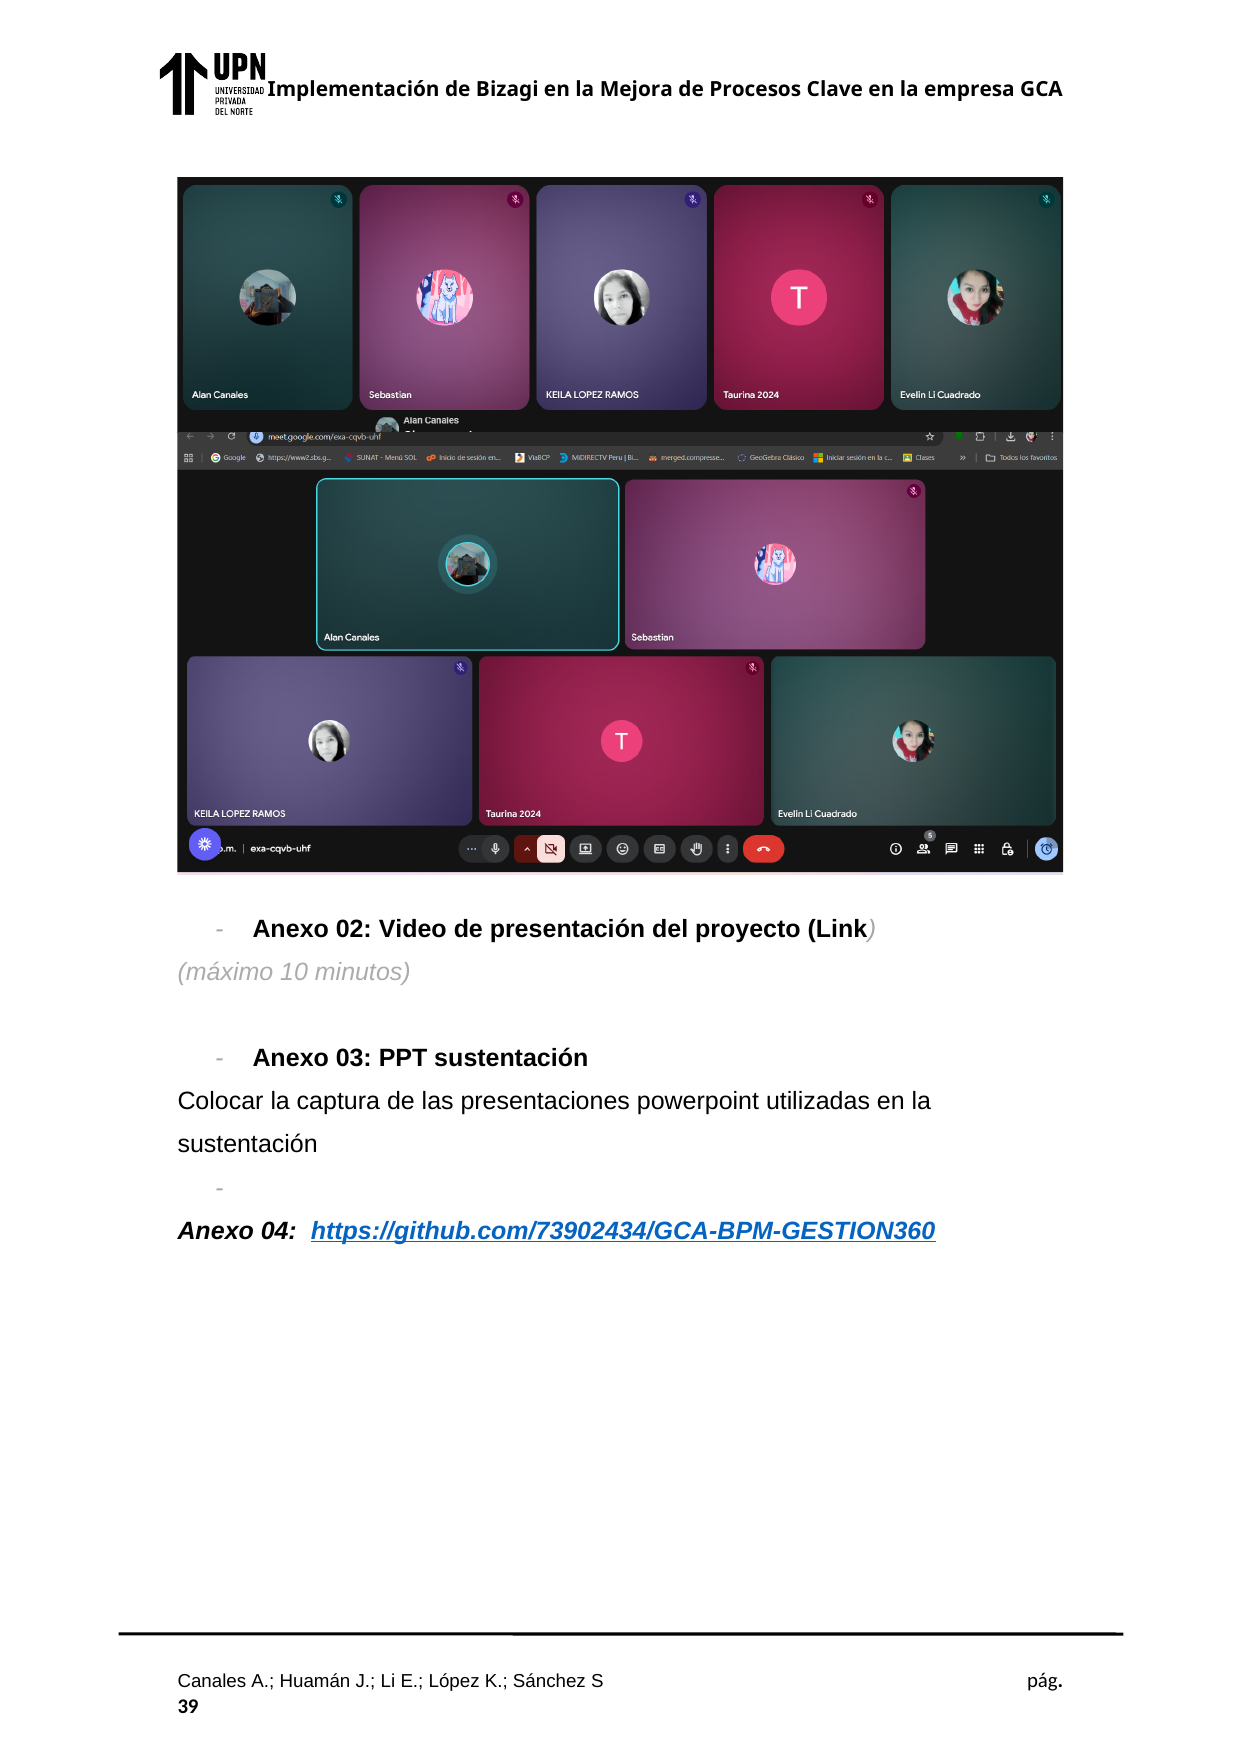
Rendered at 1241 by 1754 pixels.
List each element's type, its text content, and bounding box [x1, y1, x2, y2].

text Colocar la captura de las presentaciones powerpoint utilizadas en la sustentación [177, 1086, 1063, 1158]
list Anexo 02: Video de presentación del proyecto (Link) [215, 914, 1063, 942]
list Anexo 03: PPT sustentación [215, 1043, 1063, 1072]
picture [177, 177, 1064, 875]
text (máximo 10 minutos) [177, 957, 1063, 986]
picture [159, 53, 265, 115]
text Anexo 04: https://github.com/73902434/GCA-BPM-GESTION360 [177, 1216, 1063, 1244]
